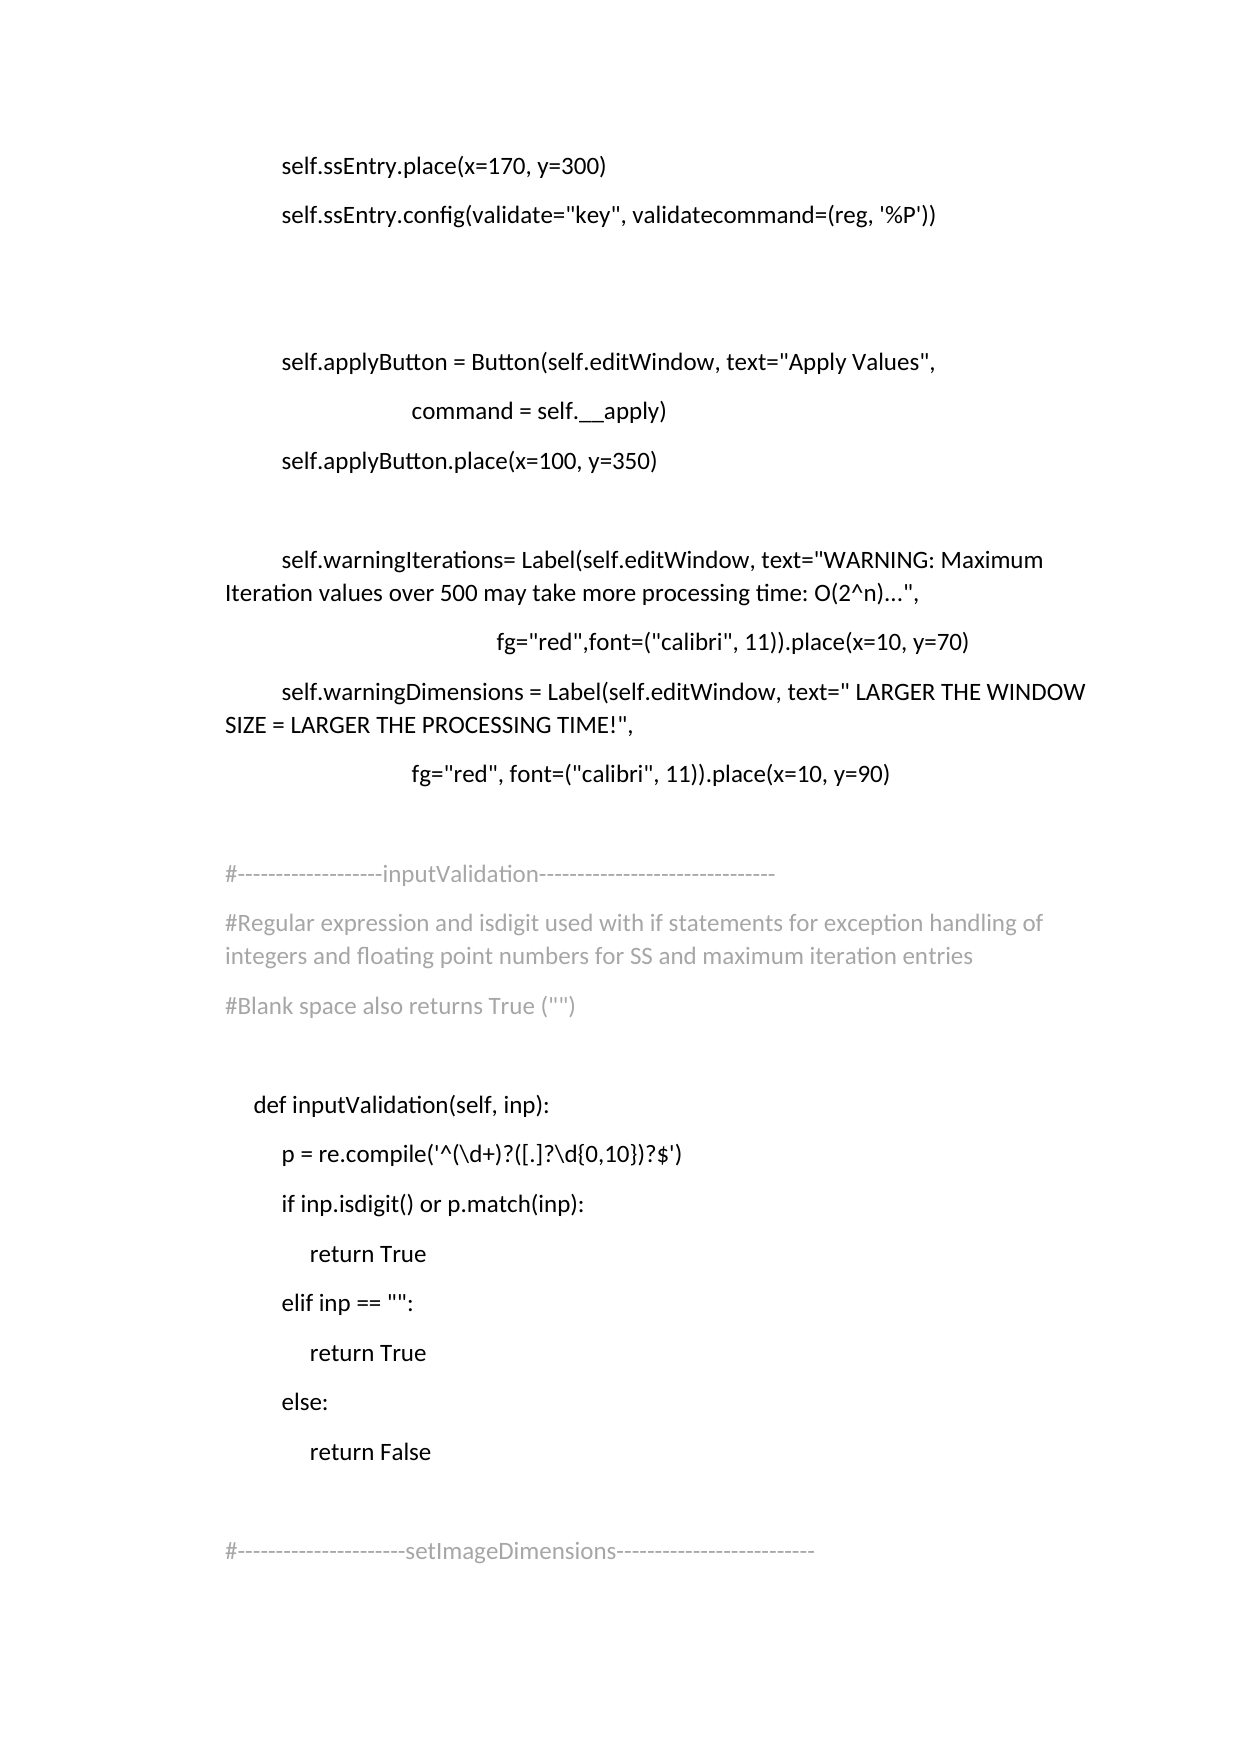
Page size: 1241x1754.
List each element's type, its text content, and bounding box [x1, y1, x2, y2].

text self.applyButton = Button(self.editWindow, text="Apply Values", [225, 346, 1090, 376]
text self.ssEntry.place(x=170, y=300) [225, 150, 1090, 181]
text self.warningDimensions = Label(self.editWindow, text=" LARGER THE WINDOW SIZE = LARGER THE PROCESSING TIME!", [225, 676, 1090, 739]
text self.ssEntry.config(validate="key", validatecommand=(reg, '%P')) [225, 199, 1090, 230]
text if inp.isdigit() or p.match(inp): [225, 1188, 1090, 1219]
text self.applyButton.place(x=100, y=350) [225, 445, 1090, 475]
text p = re.compile('^(\d+)?([.]?\d{0,10})?$') [225, 1138, 1090, 1169]
text command = self.__apply) [225, 395, 1090, 426]
text return False [225, 1436, 1090, 1467]
text #Blank space also returns True ("") [225, 990, 1090, 1020]
text #----------------------setImageDimensions-------------------------- [225, 1535, 1090, 1566]
text return True [225, 1337, 1090, 1367]
text #Regular expression and isdigit used with if statements for exception handling of integers and floating point numbers for SS and maximum iteration entries [225, 907, 1090, 971]
text fg="red",font=("calibri", 11)).place(x=10, y=70) [225, 626, 1090, 657]
text fg="red", font=("calibri", 11)).place(x=10, y=90) [225, 758, 1090, 789]
text #-------------------inputValidation------------------------------- [225, 858, 1090, 888]
text elif inp == "": [225, 1287, 1090, 1318]
text self.warningIterations= Label(self.editWindow, text="WARNING: Maximum Iteration values over 500 may take more processing time: O(2^n)...", [225, 544, 1090, 607]
text return True [225, 1238, 1090, 1268]
text def inputValidation(self, inp): [225, 1089, 1090, 1119]
text else: [225, 1386, 1090, 1417]
